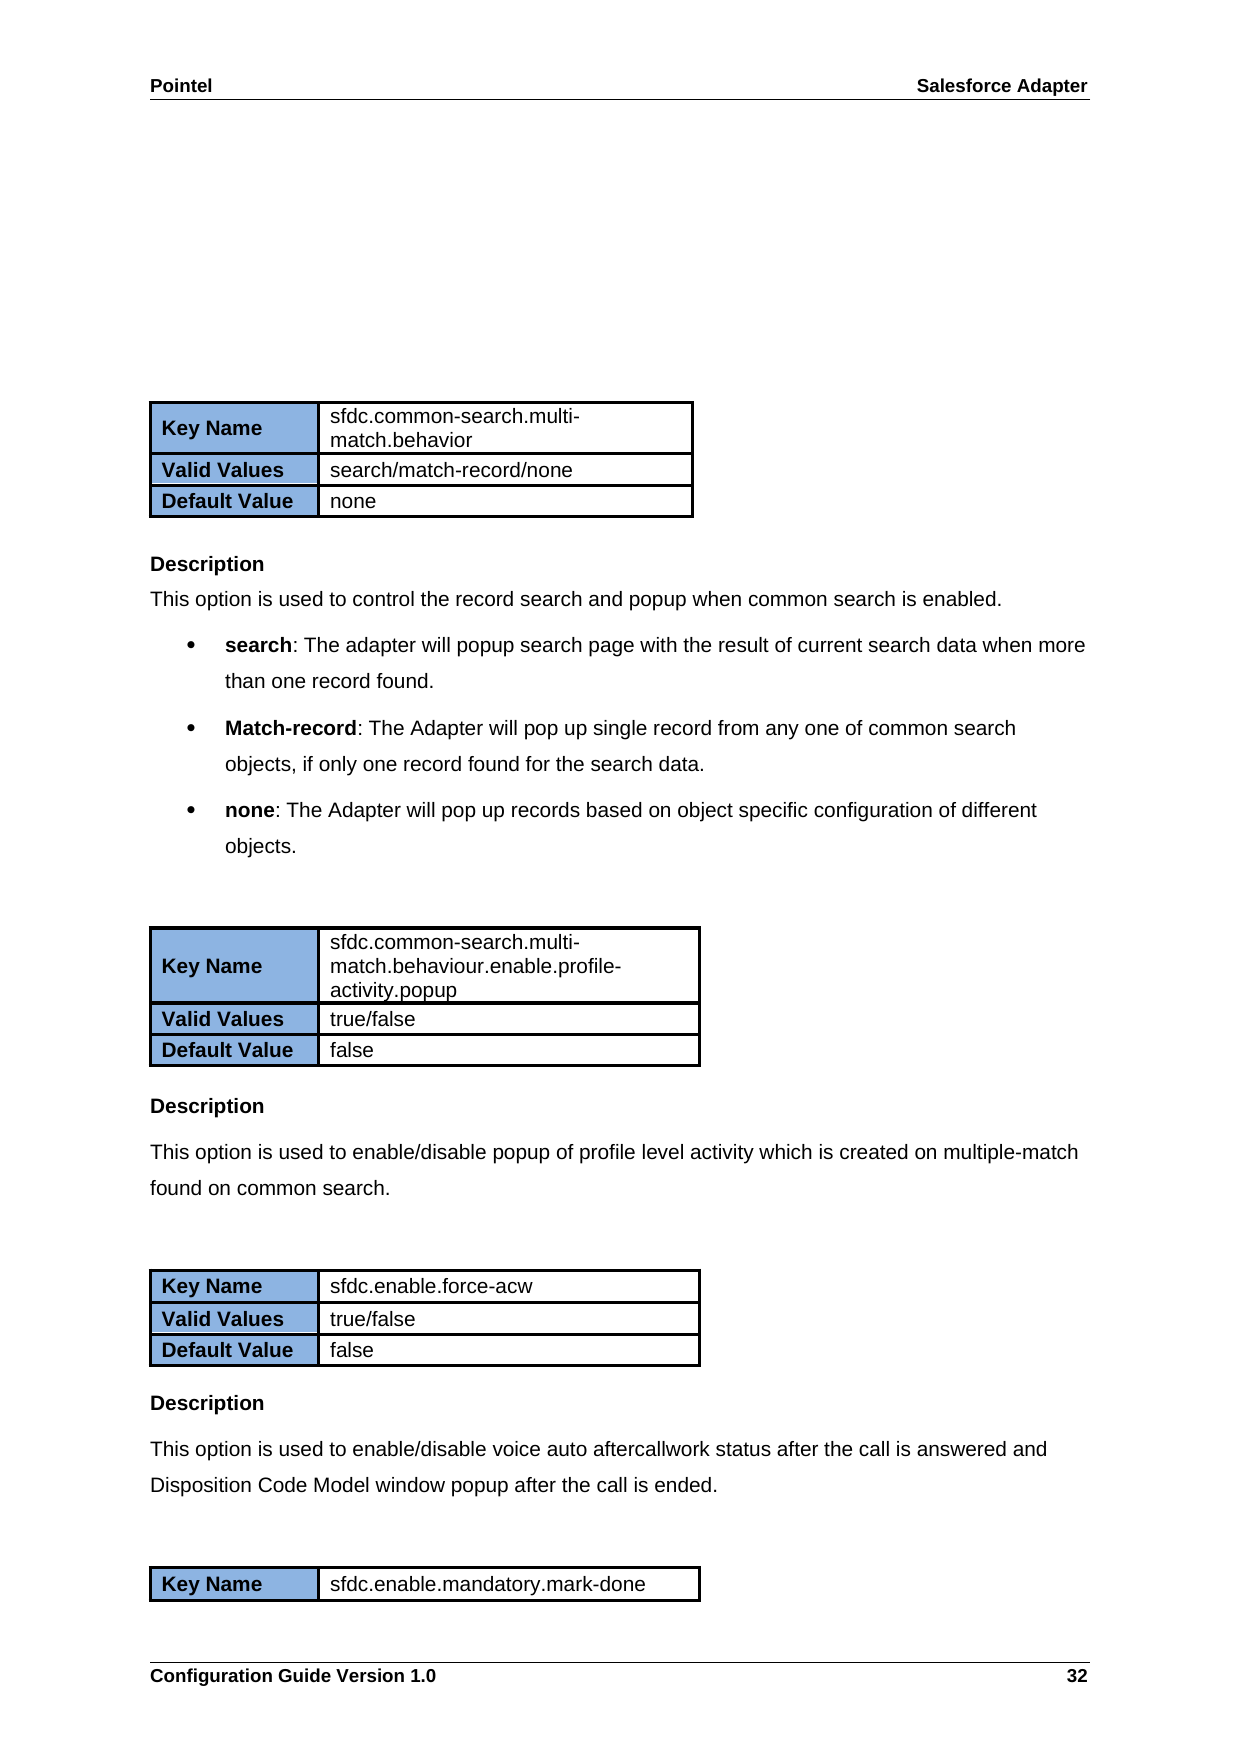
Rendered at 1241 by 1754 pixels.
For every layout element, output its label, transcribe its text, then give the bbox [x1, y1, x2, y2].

table_cell Default Value [152, 487, 317, 515]
text Description [150, 1093, 1090, 1117]
list search: The adapter will popup search page with the result of current search data when more than one record found. [187, 633, 1090, 693]
list Match-record: The Adapter will pop up single record from any one of common search objects, if only one record found for the search data. [187, 715, 1090, 775]
table_cell none [320, 487, 691, 515]
table_cell Valid Values [152, 1005, 317, 1033]
table_cell true/false [320, 1005, 698, 1033]
table_cell false [320, 1336, 698, 1364]
list none: The Adapter will pop up records based on object specific configuration of different objects. [187, 798, 1090, 858]
table_header Key Name [152, 404, 317, 452]
table_cell true/false [320, 1304, 698, 1332]
table_cell Default Value [152, 1336, 317, 1364]
table_header Key Name [152, 1569, 317, 1599]
text Description [150, 1391, 1090, 1415]
table_header Key Name [152, 1272, 317, 1301]
table_header sfdc.common-search.multi-match.behavior [320, 404, 691, 452]
table_cell false [320, 1036, 698, 1064]
text This option is used to enable/disable voice auto aftercallwork status after the call is answered and Disposition Code Model window popup after the call is ended. [150, 1437, 1090, 1497]
text This option is used to control the record search and popup when common search is enabled. [150, 587, 1090, 611]
table_header Key Name [152, 930, 317, 1001]
table_header sfdc.enable.force-acw [320, 1272, 698, 1301]
table_header sfdc.common-search.multi-match.behaviour.enable.profile-activity.popup [320, 930, 698, 1001]
table_cell search/match-record/none [320, 455, 691, 483]
text Description [150, 552, 1090, 576]
table_cell Valid Values [152, 1304, 317, 1332]
table_cell Valid Values [152, 455, 317, 483]
text This option is used to enable/disable popup of profile level activity which is created on multiple-match found on common search. [150, 1140, 1090, 1200]
table_header sfdc.enable.mandatory.mark-done [320, 1569, 698, 1599]
table_cell Default Value [152, 1036, 317, 1064]
